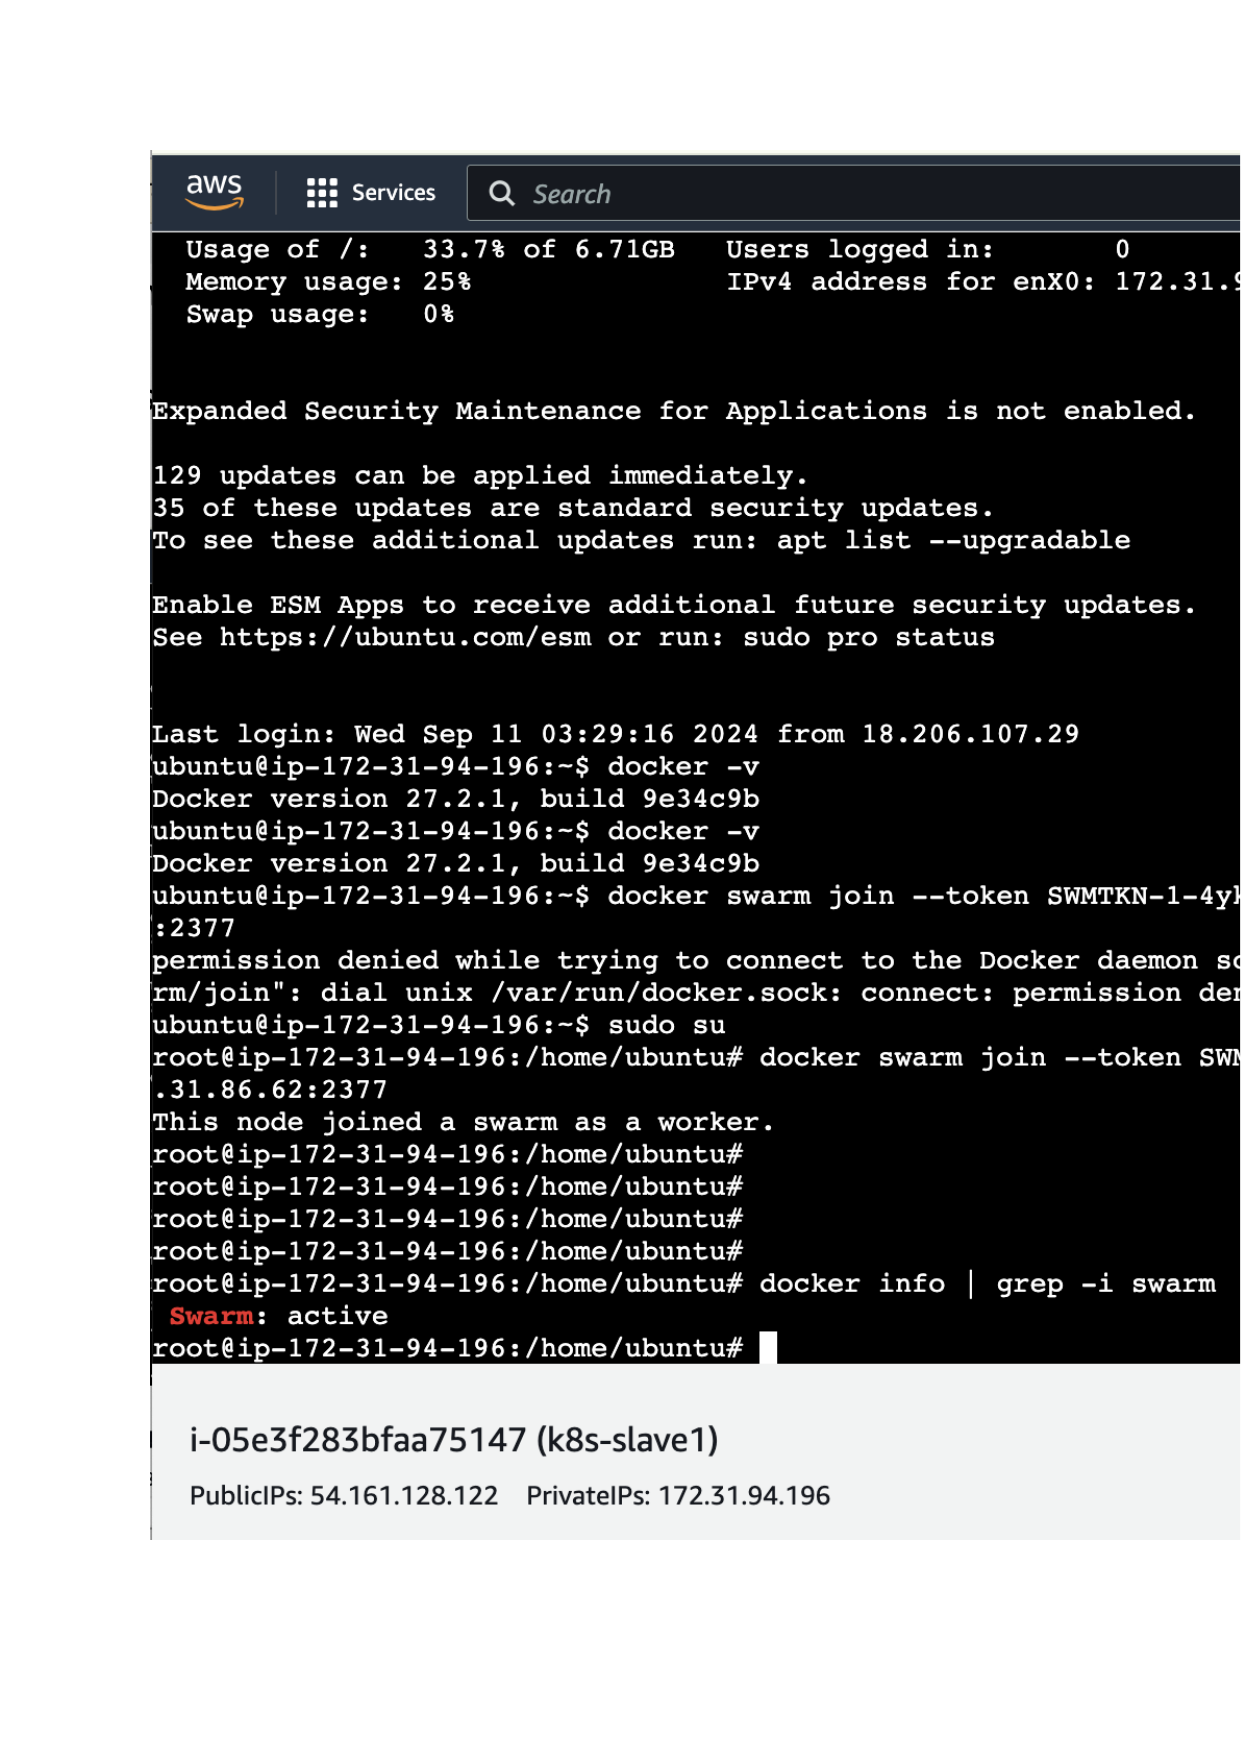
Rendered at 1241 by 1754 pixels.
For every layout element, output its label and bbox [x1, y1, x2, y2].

picture [150, 150, 1241, 1540]
